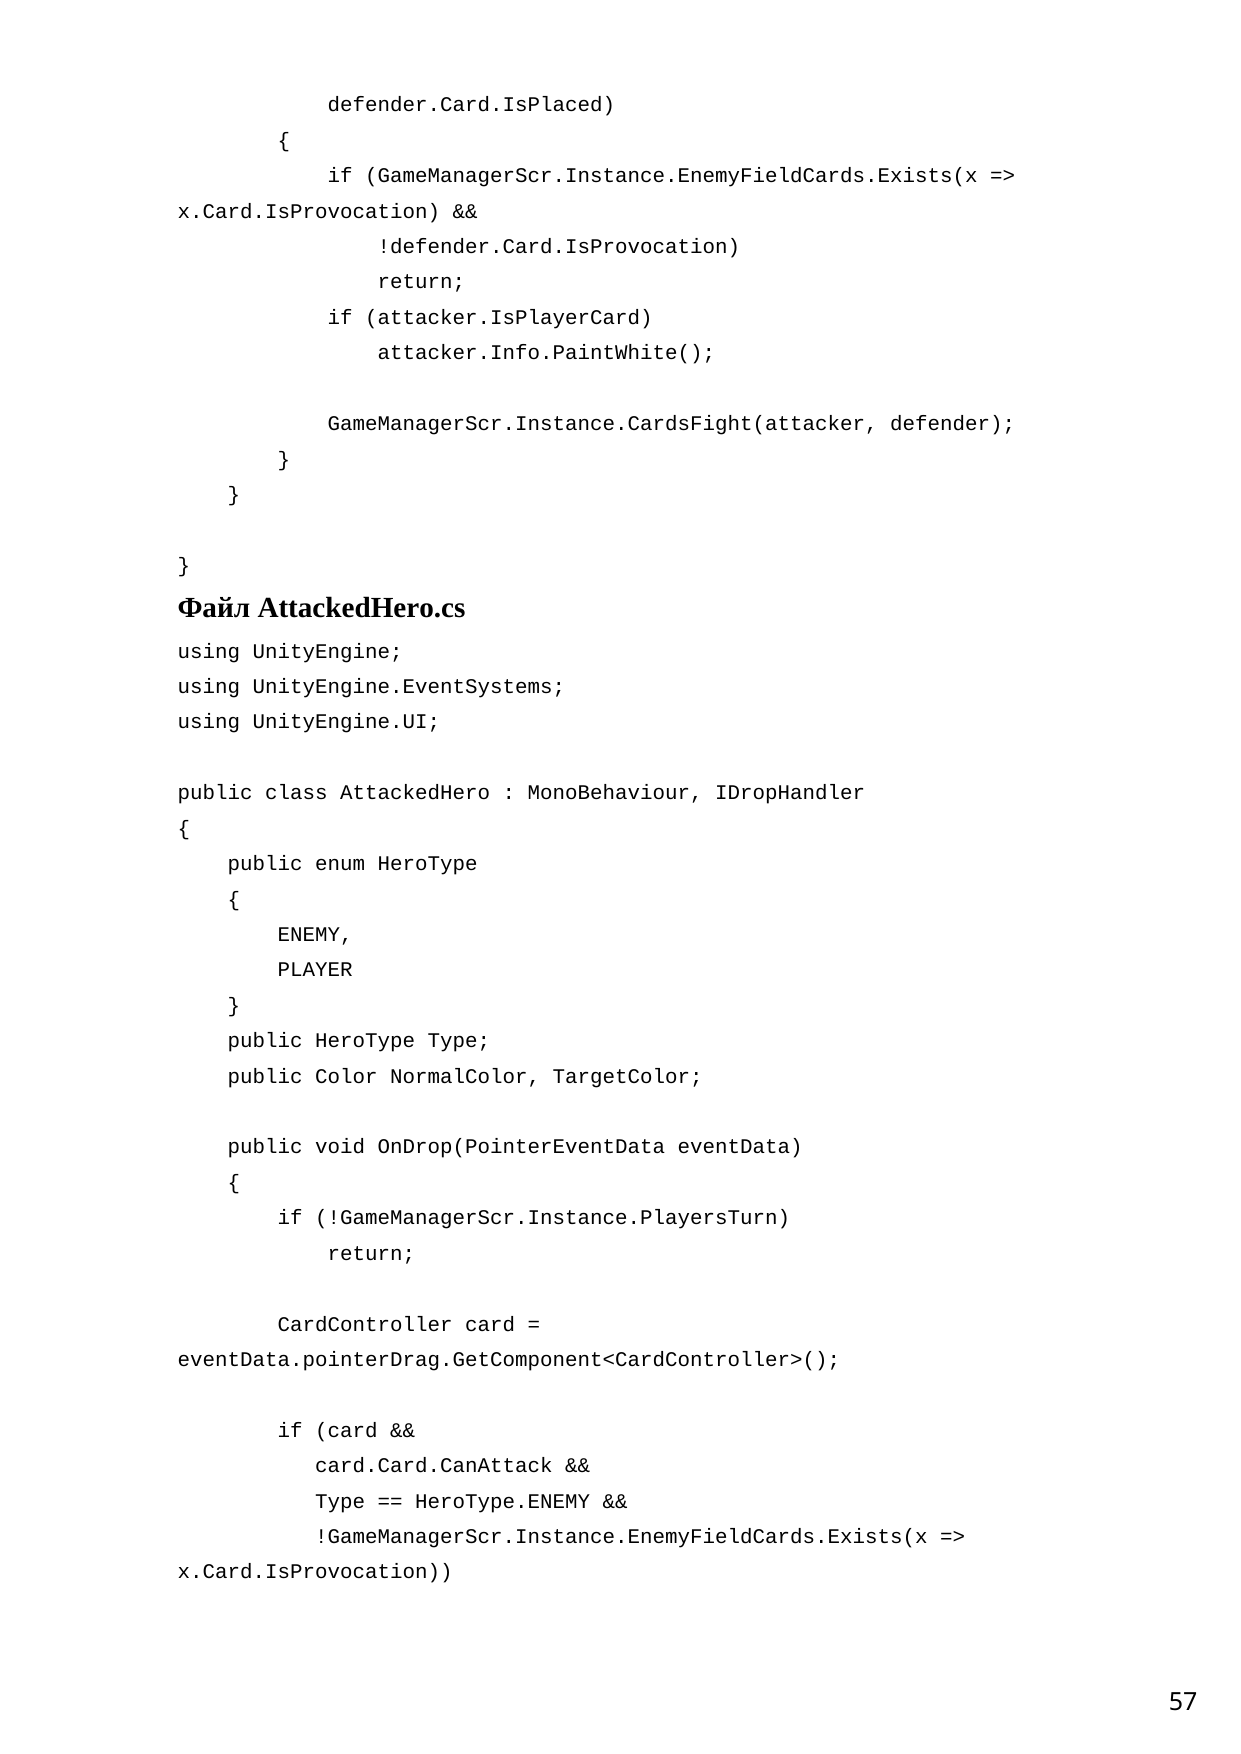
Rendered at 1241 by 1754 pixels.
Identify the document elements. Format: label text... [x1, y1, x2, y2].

text ENEMY, [177, 924, 1152, 948]
text using UnityEngine.EventSystems; [177, 676, 1152, 700]
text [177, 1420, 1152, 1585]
text public enum HeroType [177, 853, 1152, 877]
text public class AttackedHero : MonoBehaviour, IDropHandler [177, 782, 1152, 806]
text } [177, 555, 1152, 578]
text using UnityEngine.UI; [177, 711, 1152, 735]
text if (attacker.IsPlayerCard) [177, 307, 1152, 331]
text PLAYER [177, 959, 1152, 983]
text { [177, 130, 1152, 153]
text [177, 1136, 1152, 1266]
text Файл AttackedHero.cs [177, 590, 1152, 624]
text return; [177, 272, 1152, 295]
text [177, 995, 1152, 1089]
text GameManagerScr.Instance.CardsFight(attacker, defender); [177, 413, 1152, 437]
text } [177, 484, 1152, 508]
text using UnityEngine; [177, 641, 1152, 664]
text } [177, 449, 1152, 472]
text defender.Card.IsPlaced) [177, 94, 1152, 118]
text attacker.Info.PaintWhite(); [177, 342, 1152, 366]
text { [177, 888, 1152, 912]
text { [177, 818, 1152, 841]
text if (GameManagerScr.Instance.EnemyFieldCards.Exists(x => x.Card.IsProvocation) && [177, 165, 1152, 224]
text !defender.Card.IsProvocation) [177, 236, 1152, 260]
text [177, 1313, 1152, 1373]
